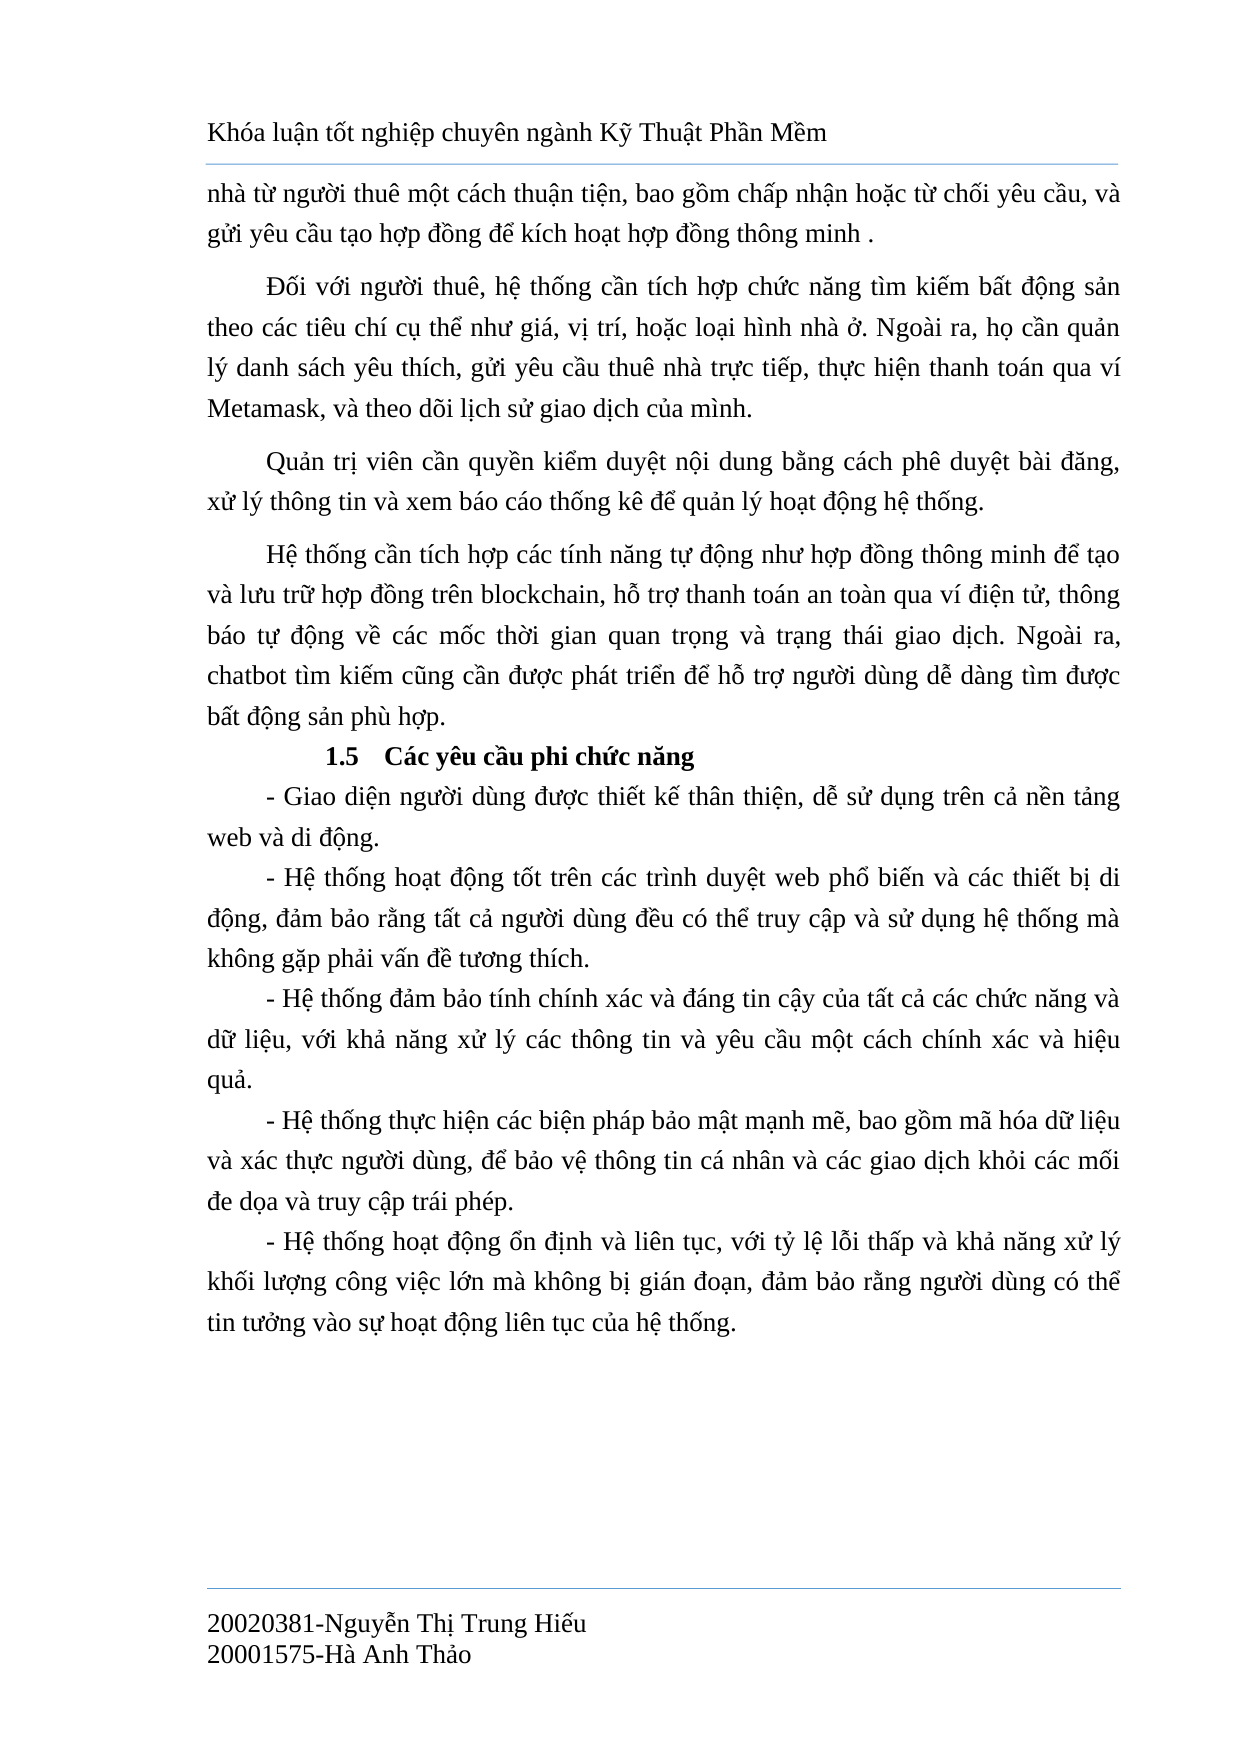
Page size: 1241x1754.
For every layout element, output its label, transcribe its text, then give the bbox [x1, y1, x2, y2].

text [207, 177, 1122, 249]
subtitle Các yêu cầu phi chức năng [266, 740, 1122, 771]
text Hệ thống cần tích hợp các tính năng tự động như hợp đồng thông minh để tạo và lưu trữ hợp đồng trên blockchain, hỗ trợ thanh toán an toàn qua ví điện tử, thông báo tự động về các mốc thời gian quan trọng và trạng thái giao dịch. Ngoài ra, chatbot tìm kiếm cũng cần được phát triển để hỗ trợ người dùng dễ dàng tìm được bất động sản phù hợp. [207, 538, 1122, 731]
text - Hệ thống đảm bảo tính chính xác và đáng tin cậy của tất cả các chức năng và dữ liệu, với khả năng xử lý các thông tin và yêu cầu một cách chính xác và hiệu quả. [207, 983, 1122, 1094]
text - Hệ thống hoạt động ổn định và liên tục, với tỷ lệ lỗi thấp và khả năng xử lý khối lượng công việc lớn mà không bị gián đoạn, đảm bảo rằng người dùng có thể tin tưởng vào sự hoạt động liên tục của hệ thống. [207, 1225, 1122, 1337]
text - Giao diện người dùng được thiết kế thân thiện, dễ sử dụng trên cả nền tảng web và di động. [207, 781, 1122, 852]
text Đối với người thuê, hệ thống cần tích hợp chức năng tìm kiếm bất động sản theo các tiêu chí cụ thể như giá, vị trí, hoặc loại hình nhà ở. Ngoài ra, họ cần quản lý danh sách yêu thích, gửi yêu cầu thuê nhà trực tiếp, thực hiện thanh toán qua ví Metamask, và theo dõi lịch sử giao dịch của mình. [207, 271, 1122, 423]
text - Hệ thống hoạt động tốt trên các trình duyệt web phổ biến và các thiết bị di động, đảm bảo rằng tất cả người dùng đều có thể truy cập và sử dụng hệ thống mà không gặp phải vấn đề tương thích. [207, 861, 1122, 973]
text - Hệ thống thực hiện các biện pháp bảo mật mạnh mẽ, bao gồm mã hóa dữ liệu và xác thực người dùng, để bảo vệ thông tin cá nhân và các giao dịch khỏi các mối đe dọa và truy cập trái phép. [207, 1104, 1122, 1216]
text Quản trị viên cần quyền kiểm duyệt nội dung bằng cách phê duyệt bài đăng, xử lý thông tin và xem báo cáo thống kê để quản lý hoạt động hệ thống. [207, 445, 1122, 516]
